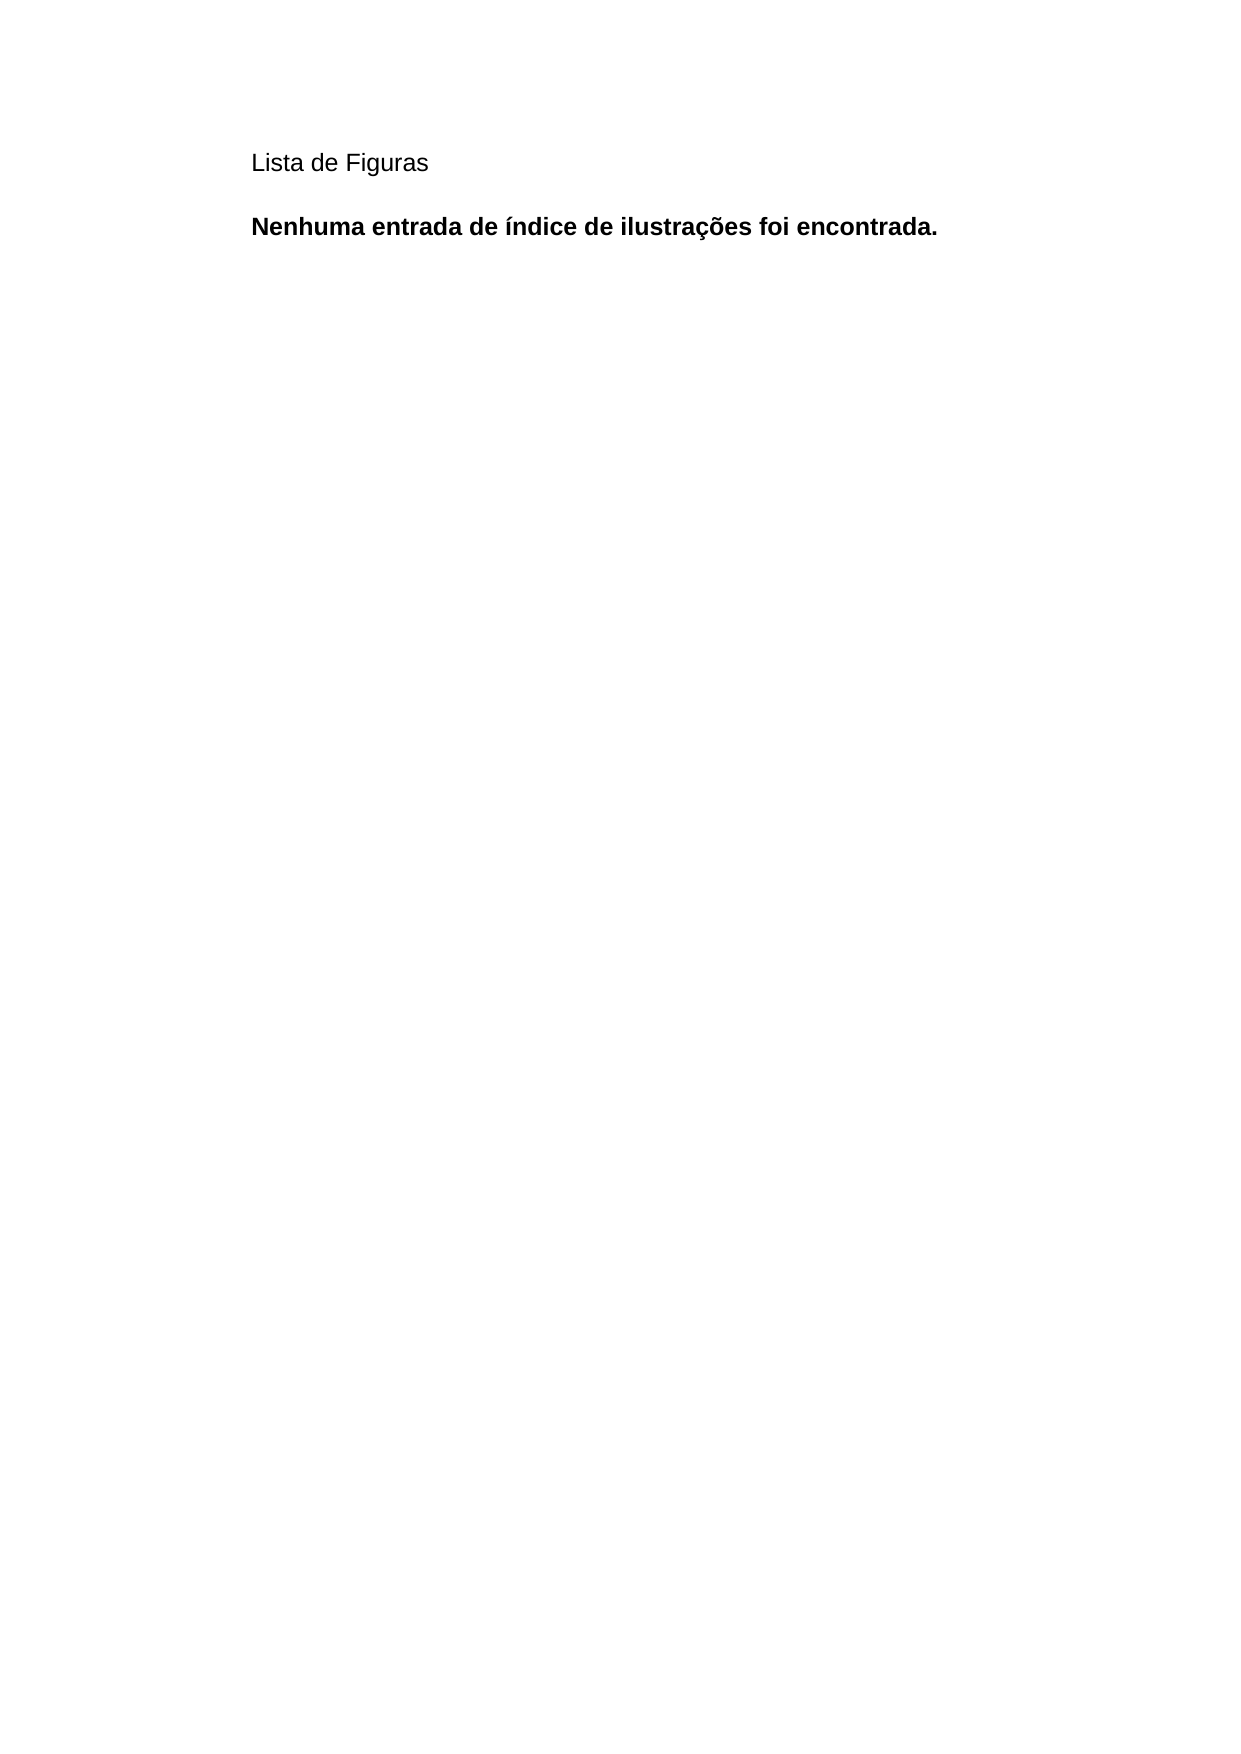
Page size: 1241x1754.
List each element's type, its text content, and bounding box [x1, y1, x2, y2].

text Lista de Figuras [251, 148, 1063, 176]
